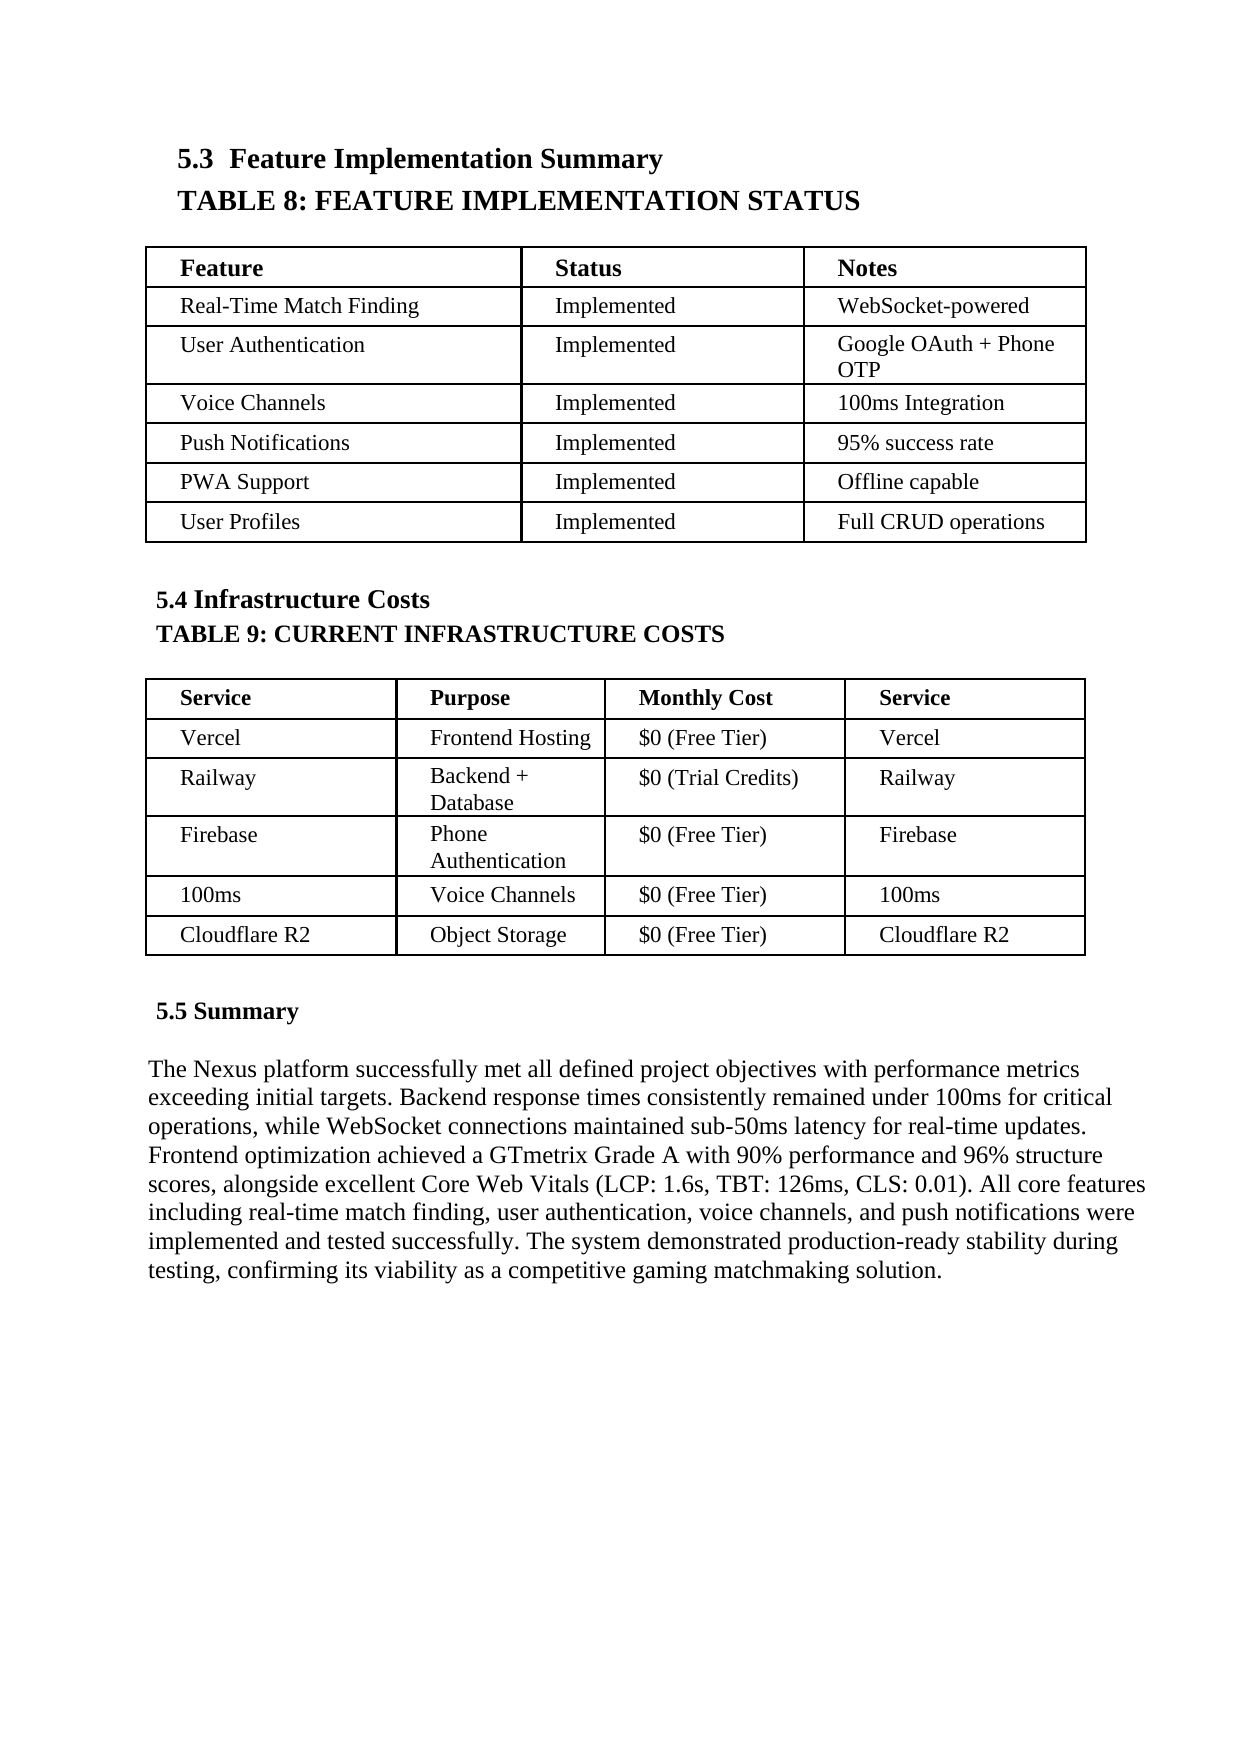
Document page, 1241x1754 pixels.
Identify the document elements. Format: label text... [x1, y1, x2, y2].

subtitle Summary [156, 996, 1196, 1025]
table_cell 100ms [846, 877, 1084, 914]
table_cell Phone Authentication [398, 817, 604, 875]
table_cell Cloudflare R2 [846, 917, 1084, 954]
subtitle TABLE 9: CURRENT INFRASTRUCTURE COSTS [156, 619, 1196, 648]
table_cell Firebase [846, 817, 1084, 875]
table_cell Railway [846, 759, 1084, 815]
table_header Status [523, 248, 803, 286]
table_cell Implemented [523, 327, 803, 382]
table_cell Railway [147, 759, 395, 815]
table_header Feature [147, 248, 520, 286]
table_cell Frontend Hosting [398, 720, 604, 757]
table_cell 100ms [147, 877, 395, 914]
table_header Monthly Cost [606, 680, 844, 717]
table_cell Implemented [523, 464, 803, 501]
table_cell User Authentication [147, 327, 520, 382]
table_header Service [846, 680, 1084, 717]
table_cell 100ms Integration [805, 385, 1085, 422]
subtitle TABLE 8: FEATURE IMPLEMENTATION STATUS [177, 183, 1196, 217]
table_cell Implemented [523, 424, 803, 462]
table_cell Voice Channels [398, 877, 604, 914]
table_cell Implemented [523, 385, 803, 422]
table_cell Implemented [523, 503, 803, 541]
table_cell Vercel [147, 720, 395, 757]
table_cell Offline capable [805, 464, 1085, 501]
table_cell Implemented [523, 288, 803, 325]
table_cell Push Notifications [147, 424, 520, 462]
table_cell Cloudflare R2 [147, 917, 395, 954]
table_cell $0 (Free Tier) [606, 817, 844, 875]
text The Nexus platform successfully met all defined project objectives with performance metrics exceeding initial targets. Backend response times consistently remained under 100ms for critical operations, while WebSocket connections maintained sub-50ms latency for real-time updates. [148, 1054, 1161, 1140]
table_header Service [147, 680, 395, 717]
table_cell 95% success rate [805, 424, 1085, 462]
table_cell $0 (Free Tier) [606, 720, 844, 757]
table_cell $0 (Trial Credits) [606, 759, 844, 815]
table_header Notes [805, 248, 1085, 286]
table_cell $0 (Free Tier) [606, 917, 844, 954]
table_header Purpose [398, 680, 604, 717]
table_cell PWA Support [147, 464, 520, 501]
text Frontend optimization achieved a GTmetrix Grade A with 90% performance and 96% structure scores, alongside excellent Core Web Vitals (LCP: 1.6s, TBT: 126ms, CLS: 0.01). All core features including real-time match finding, user authentication, voice channels, and push notifications were implemented and tested successfully. The system demonstrated production-ready stability during testing, confirming its viability as a competitive gaming matchmaking solution. [148, 1140, 1161, 1284]
table_cell Real-Time Match Finding [147, 288, 520, 325]
list Infrastructure Costs [156, 583, 1196, 614]
table_cell Firebase [147, 817, 395, 875]
table_cell Object Storage [398, 917, 604, 954]
table_cell Full CRUD operations [805, 503, 1085, 541]
table_cell Vercel [846, 720, 1084, 757]
table_cell User Profiles [147, 503, 520, 541]
table_cell Google OAuth + Phone OTP [805, 327, 1085, 382]
list Feature Implementation Summary [177, 142, 1196, 175]
table_cell $0 (Free Tier) [606, 877, 844, 914]
table_cell Voice Channels [147, 385, 520, 422]
table_cell WebSocket-powered [805, 288, 1085, 325]
table_cell Backend + Database [398, 759, 604, 815]
